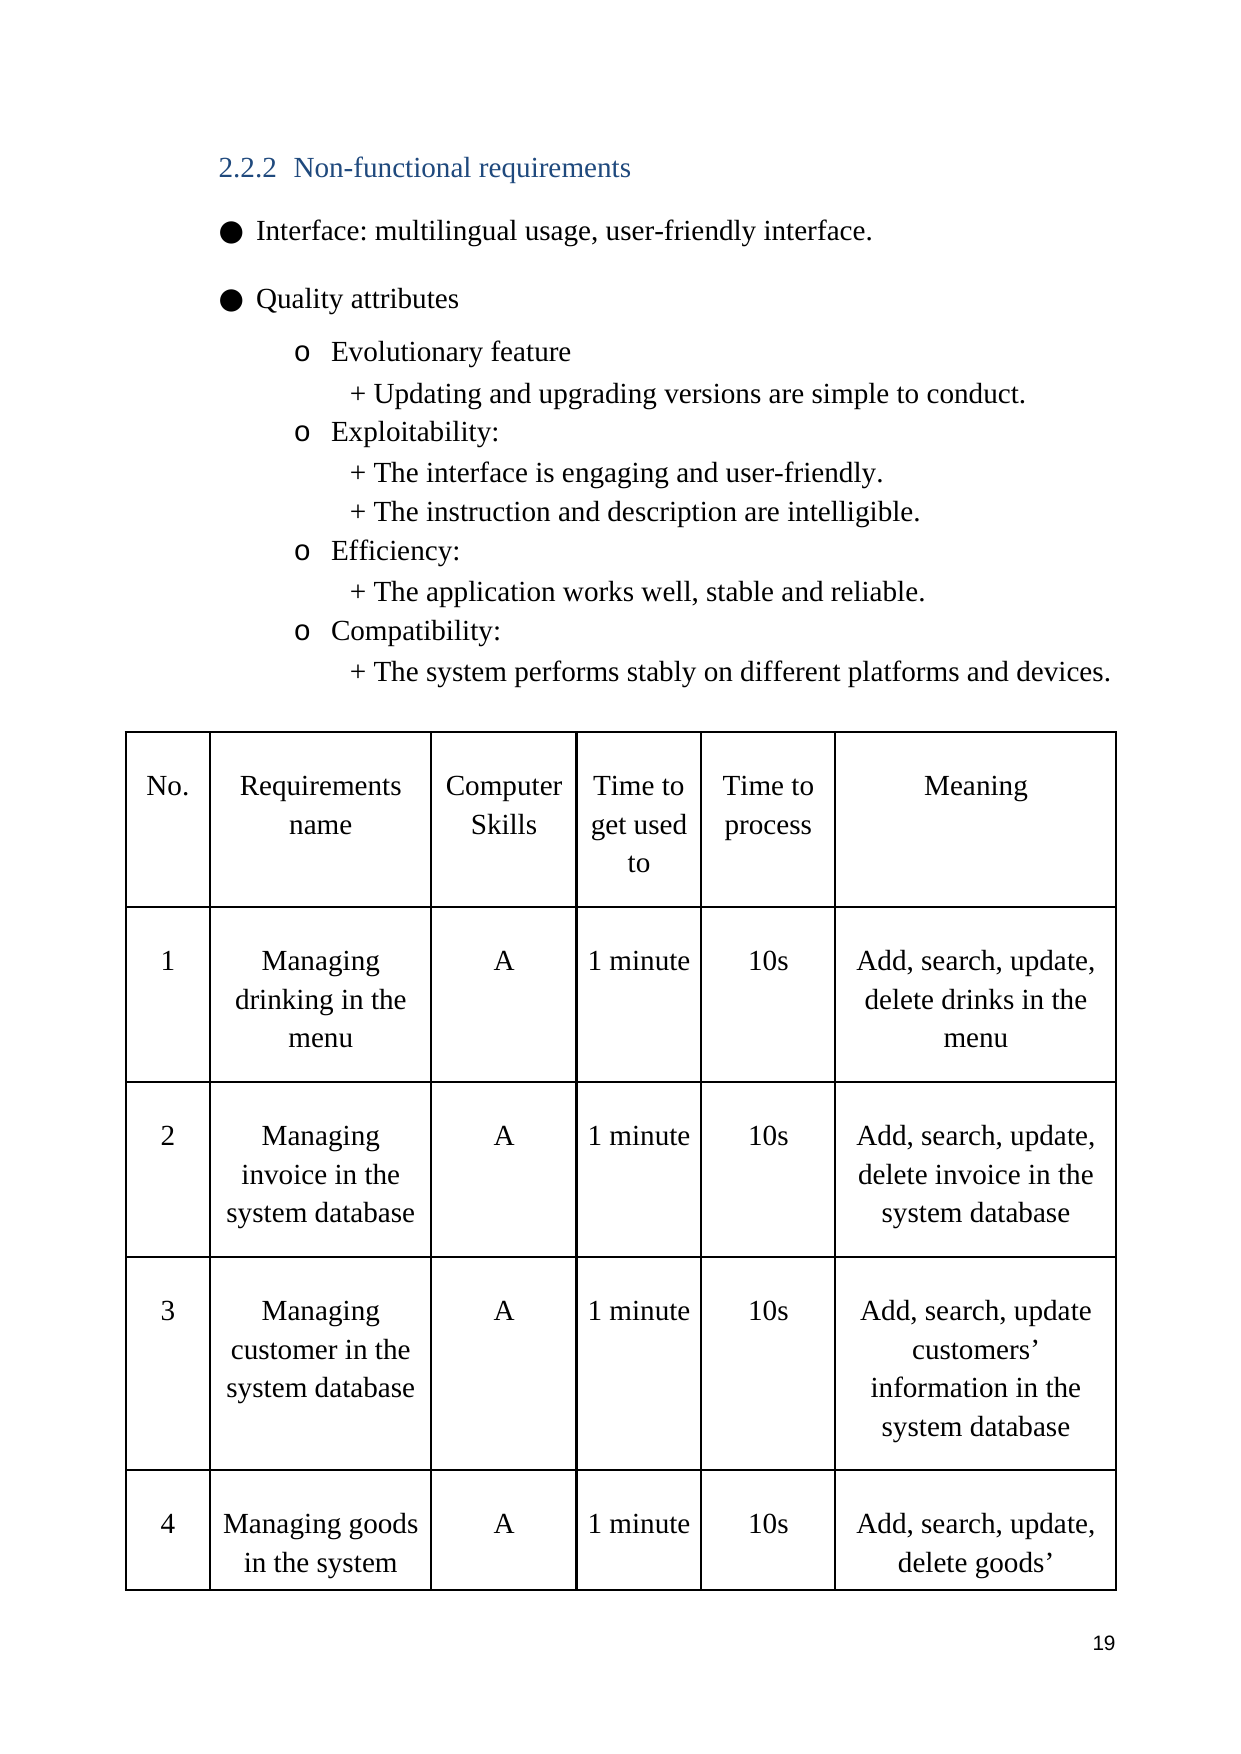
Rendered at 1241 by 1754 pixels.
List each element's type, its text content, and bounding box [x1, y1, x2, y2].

table_cell 2 [127, 1083, 209, 1256]
table_header Computer Skills [432, 733, 575, 906]
table_cell 1 minute [578, 1083, 700, 1256]
table_cell Managing invoice in the system database [211, 1083, 430, 1256]
list Efficiency: [293, 533, 1115, 569]
table_cell 10s [702, 1258, 834, 1469]
text + The interface is engaging and user-friendly. [218, 456, 1115, 489]
table_header Time to get used to [578, 733, 700, 906]
table_header Requirements name [211, 733, 430, 906]
text + The system performs stably on different platforms and devices. [218, 654, 1115, 687]
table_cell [836, 1471, 1115, 1589]
list Compatibility: [293, 613, 1115, 649]
table_cell A [432, 1471, 575, 1589]
table_cell Add, search, update, delete drinks in the menu [836, 908, 1115, 1081]
list Evolutionary feature [293, 334, 1115, 370]
list Interface: multilingual usage, user-friendly interface. [218, 197, 1115, 257]
table_cell 10s [702, 908, 834, 1081]
table_cell 1 minute [578, 1258, 700, 1469]
table_cell Managing customer in the system database [211, 1258, 430, 1469]
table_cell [211, 1471, 430, 1589]
table_header Meaning [836, 733, 1115, 906]
table_cell 10s [702, 1471, 834, 1589]
table_cell 3 [127, 1258, 209, 1469]
list Quality attributes [218, 266, 1115, 325]
table_cell 1 minute [578, 908, 700, 1081]
table_cell A [432, 1258, 575, 1469]
table_cell Managing drinking in the menu [211, 908, 430, 1081]
text + The instruction and description are intelligible. [218, 494, 1115, 528]
table_cell 1 minute [578, 1471, 700, 1589]
table_cell A [432, 908, 575, 1081]
table_cell 4 [127, 1471, 209, 1589]
table_cell Add, search, update, delete invoice in the system database [836, 1083, 1115, 1256]
subtitle Non-functional requirements [218, 150, 1115, 183]
text + Updating and upgrading versions are simple to conduct. [218, 376, 1115, 409]
table_cell A [432, 1083, 575, 1256]
text + The application works well, stable and reliable. [218, 574, 1115, 608]
table_cell Add, search, update customers’ information in the system database [836, 1258, 1115, 1469]
table_cell 10s [702, 1083, 834, 1256]
table_cell 1 [127, 908, 209, 1081]
table_header Time to process [702, 733, 834, 906]
table_header No. [127, 733, 209, 906]
list Exploitability: [293, 414, 1115, 450]
